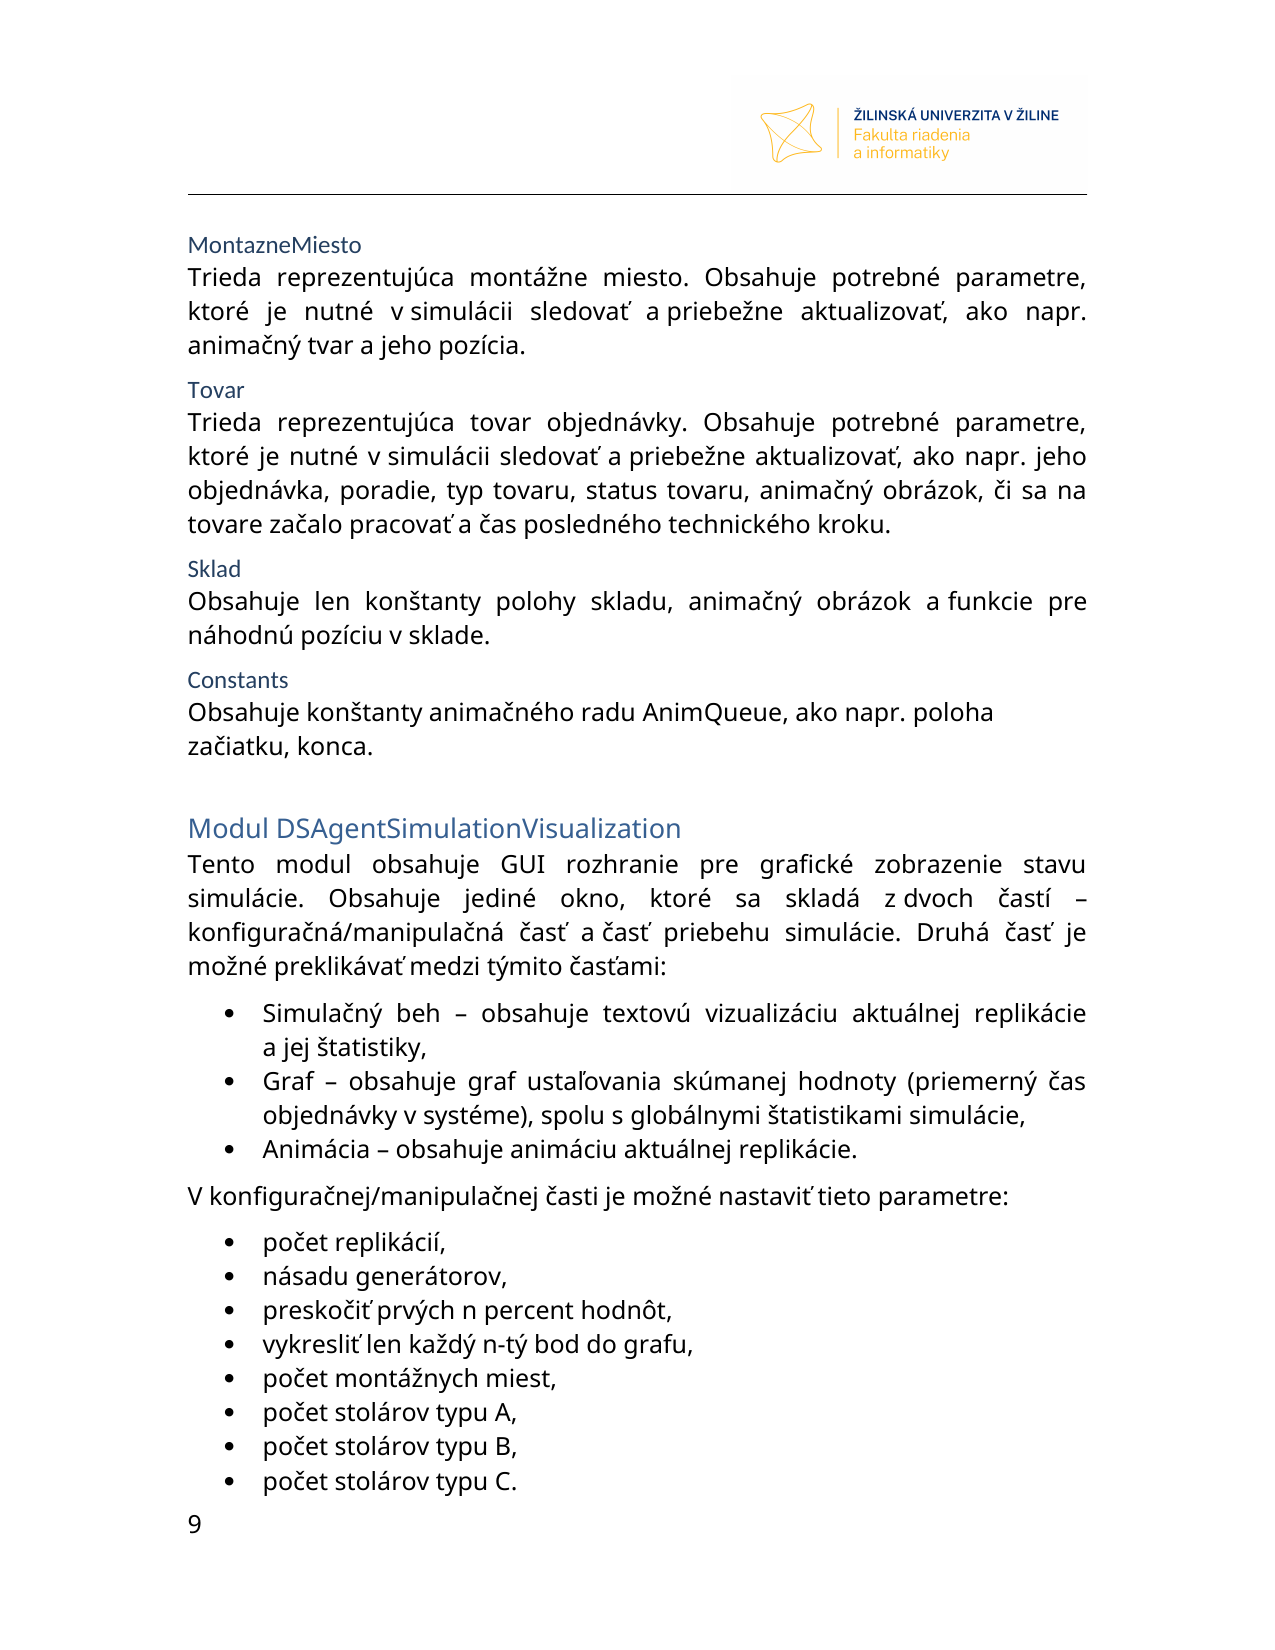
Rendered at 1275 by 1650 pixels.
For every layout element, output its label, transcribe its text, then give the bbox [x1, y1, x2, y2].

text Trieda reprezentujúca tovar objednávky. Obsahuje potrebné parametre, ktoré je nutné v simulácii sledovať a priebežne aktualizovať, ako napr. jeho objednávka, poradie, typ tovaru, status tovaru, animačný obrázok, či sa na tovare začalo pracovať a čas posledného technického kroku. [187, 404, 1087, 541]
list počet stolárov typu B, [225, 1429, 1087, 1463]
list Graf – obsahuje graf ustaľovania skúmanej hodnoty (priemerný čas objednávky v systéme), spolu s globálnymi štatistikami simulácie, [225, 1063, 1087, 1132]
text Obsahuje konštanty animačného radu AnimQueue, ako napr. poloha začiatku, konca. [187, 695, 1087, 763]
subtitle Tovar [187, 374, 1087, 404]
list násadu generátorov, [225, 1259, 1087, 1293]
list počet montážnych miest, [225, 1361, 1087, 1395]
text Trieda reprezentujúca montážne miesto. Obsahuje potrebné parametre, ktoré je nutné v simulácii sledovať a priebežne aktualizovať, ako napr. animačný tvar a jeho pozícia. [187, 259, 1087, 362]
subtitle MontazneMiesto [187, 229, 1087, 259]
subtitle Constants [187, 664, 1087, 695]
list preskočiť prvých n percent hodnôt, [225, 1293, 1087, 1327]
subtitle Modul DSAgentSimulationVisualization [187, 810, 1087, 847]
list Simulačný beh – obsahuje textovú vizualizáciu aktuálnej replikácie a jej štatistiky, [225, 995, 1087, 1063]
list vykresliť len každý n-tý bod do grafu, [225, 1327, 1087, 1361]
list Animácia – obsahuje animáciu aktuálnej replikácie. [225, 1132, 1087, 1166]
text Tento modul obsahuje GUI rozhranie pre grafické zobrazenie stavu simulácie. Obsahuje jediné okno, ktoré sa skladá z dvoch častí – konfiguračná/manipulačná časť a časť priebehu simulácie. Druhá časť je možné preklikávať medzi týmito časťami: [187, 847, 1087, 983]
list počet replikácií, [225, 1225, 1087, 1259]
picture [731, 75, 1088, 192]
subtitle Sklad [187, 553, 1087, 584]
list počet stolárov typu C. [225, 1463, 1087, 1497]
list počet stolárov typu A, [225, 1395, 1087, 1429]
text Obsahuje len konštanty polohy skladu, animačný obrázok a funkcie pre náhodnú pozíciu v sklade. [187, 584, 1087, 652]
text V konfiguračnej/manipulačnej časti je možné nastaviť tieto parametre: [187, 1178, 1087, 1212]
